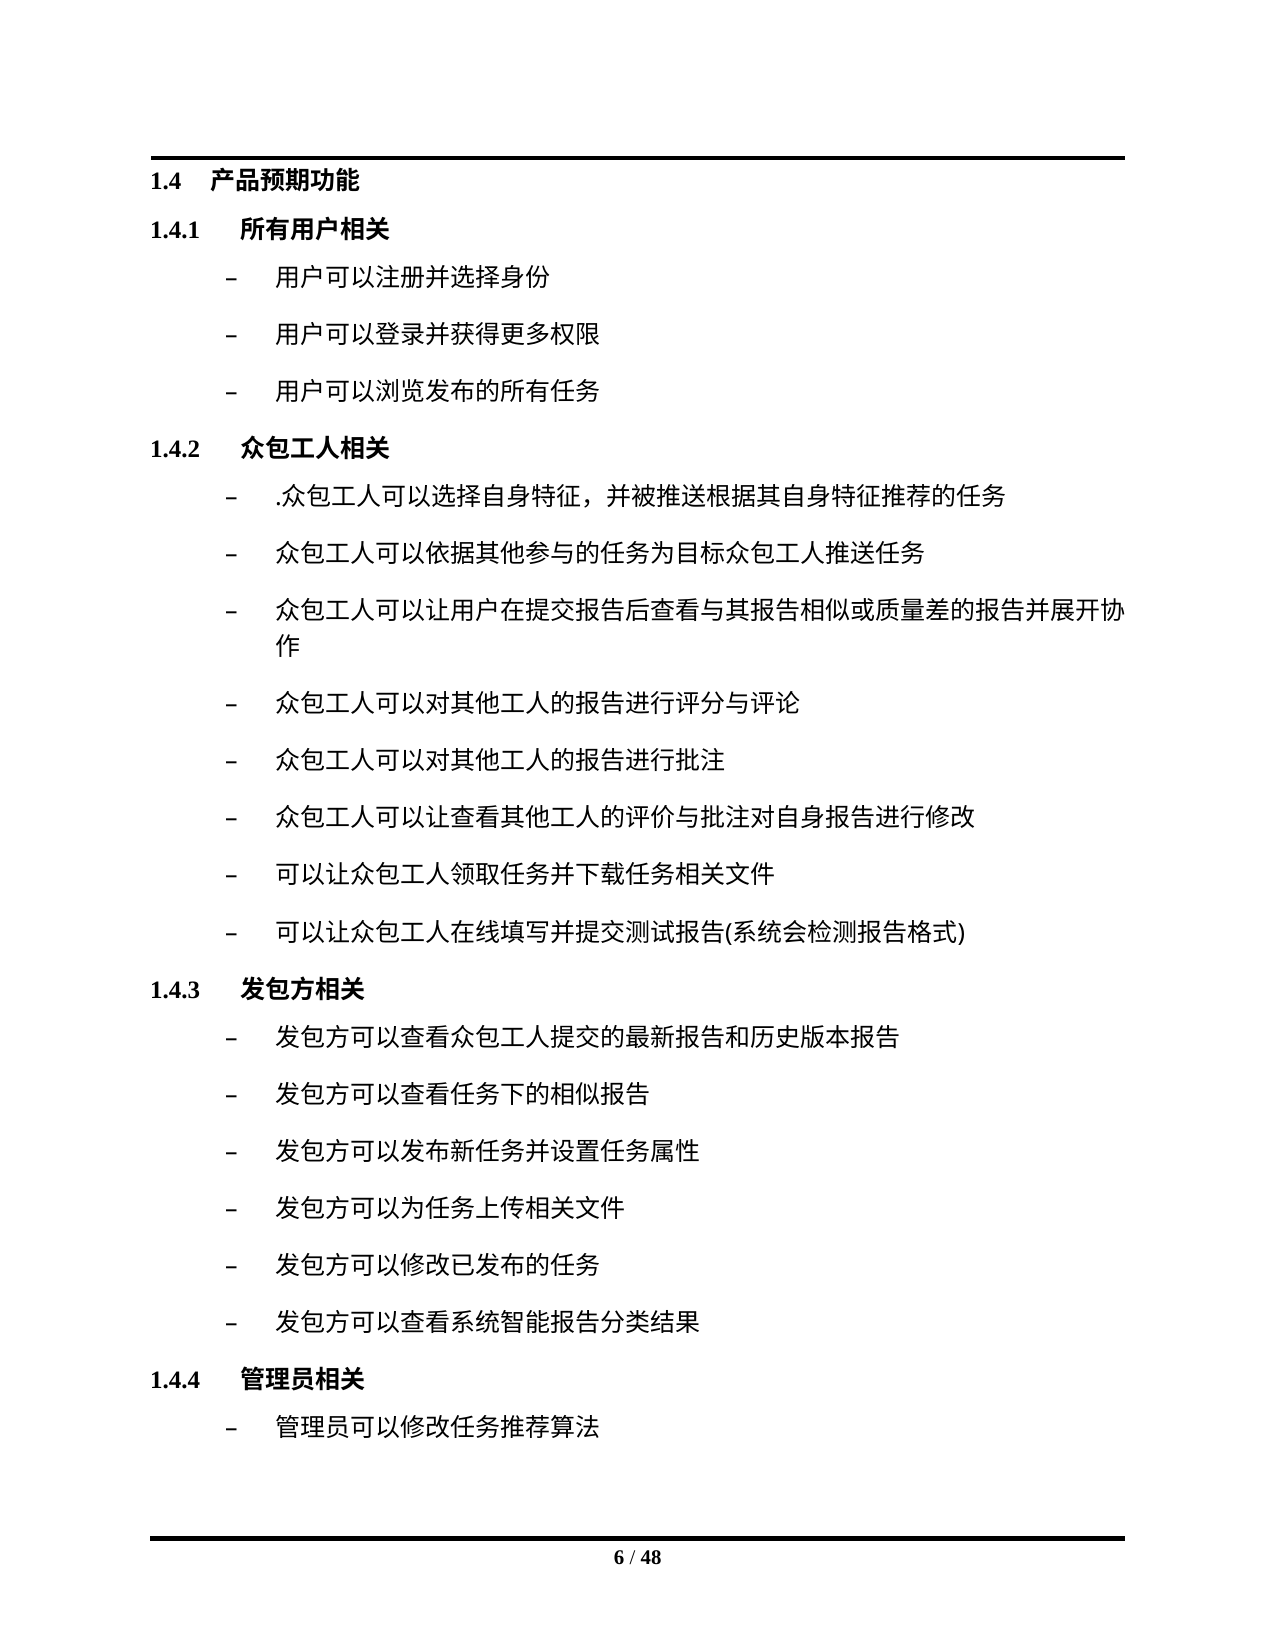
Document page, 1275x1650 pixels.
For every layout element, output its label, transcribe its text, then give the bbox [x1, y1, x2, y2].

list 众包工人可以让用户在提交报告后查看与其报告相似或质量差的报告并展开协作 [225, 590, 1125, 663]
list 发包方可以查看系统智能报告分类结果 [225, 1302, 1125, 1339]
subtitle 管理员相关 [150, 1359, 1125, 1396]
list 众包工人可以对其他工人的报告进行评分与评论 [225, 684, 1125, 720]
list 用户可以注册并选择身份 [225, 257, 1125, 293]
subtitle 发包方相关 [150, 969, 1125, 1005]
subtitle 众包工人相关 [150, 428, 1125, 464]
list 发包方可以查看任务下的相似报告 [225, 1074, 1125, 1110]
list 用户可以浏览发布的所有任务 [225, 371, 1125, 407]
list 发包方可以发布新任务并设置任务属性 [225, 1131, 1125, 1167]
list 众包工人可以让查看其他工人的评价与批注对自身报告进行修改 [225, 798, 1125, 834]
list 众包工人可以依据其他参与的任务为目标众包工人推送任务 [225, 533, 1125, 569]
subtitle 产品预期功能 [150, 160, 1125, 197]
list 发包方可以为任务上传相关文件 [225, 1188, 1125, 1224]
list .众包工人可以选择自身特征，并被推送根据其自身特征推荐的任务 [225, 476, 1125, 512]
subtitle 所有用户相关 [150, 209, 1125, 245]
list 可以让众包工人领取任务并下载任务相关文件 [225, 855, 1125, 891]
list 众包工人可以对其他工人的报告进行批注 [225, 741, 1125, 777]
list 管理员可以修改任务推荐算法 [225, 1407, 1125, 1444]
list 发包方可以查看众包工人提交的最新报告和历史版本报告 [225, 1017, 1125, 1053]
list 发包方可以修改已发布的任务 [225, 1245, 1125, 1282]
list 用户可以登录并获得更多权限 [225, 314, 1125, 350]
list 可以让众包工人在线填写并提交测试报告(系统会检测报告格式) [225, 912, 1125, 948]
